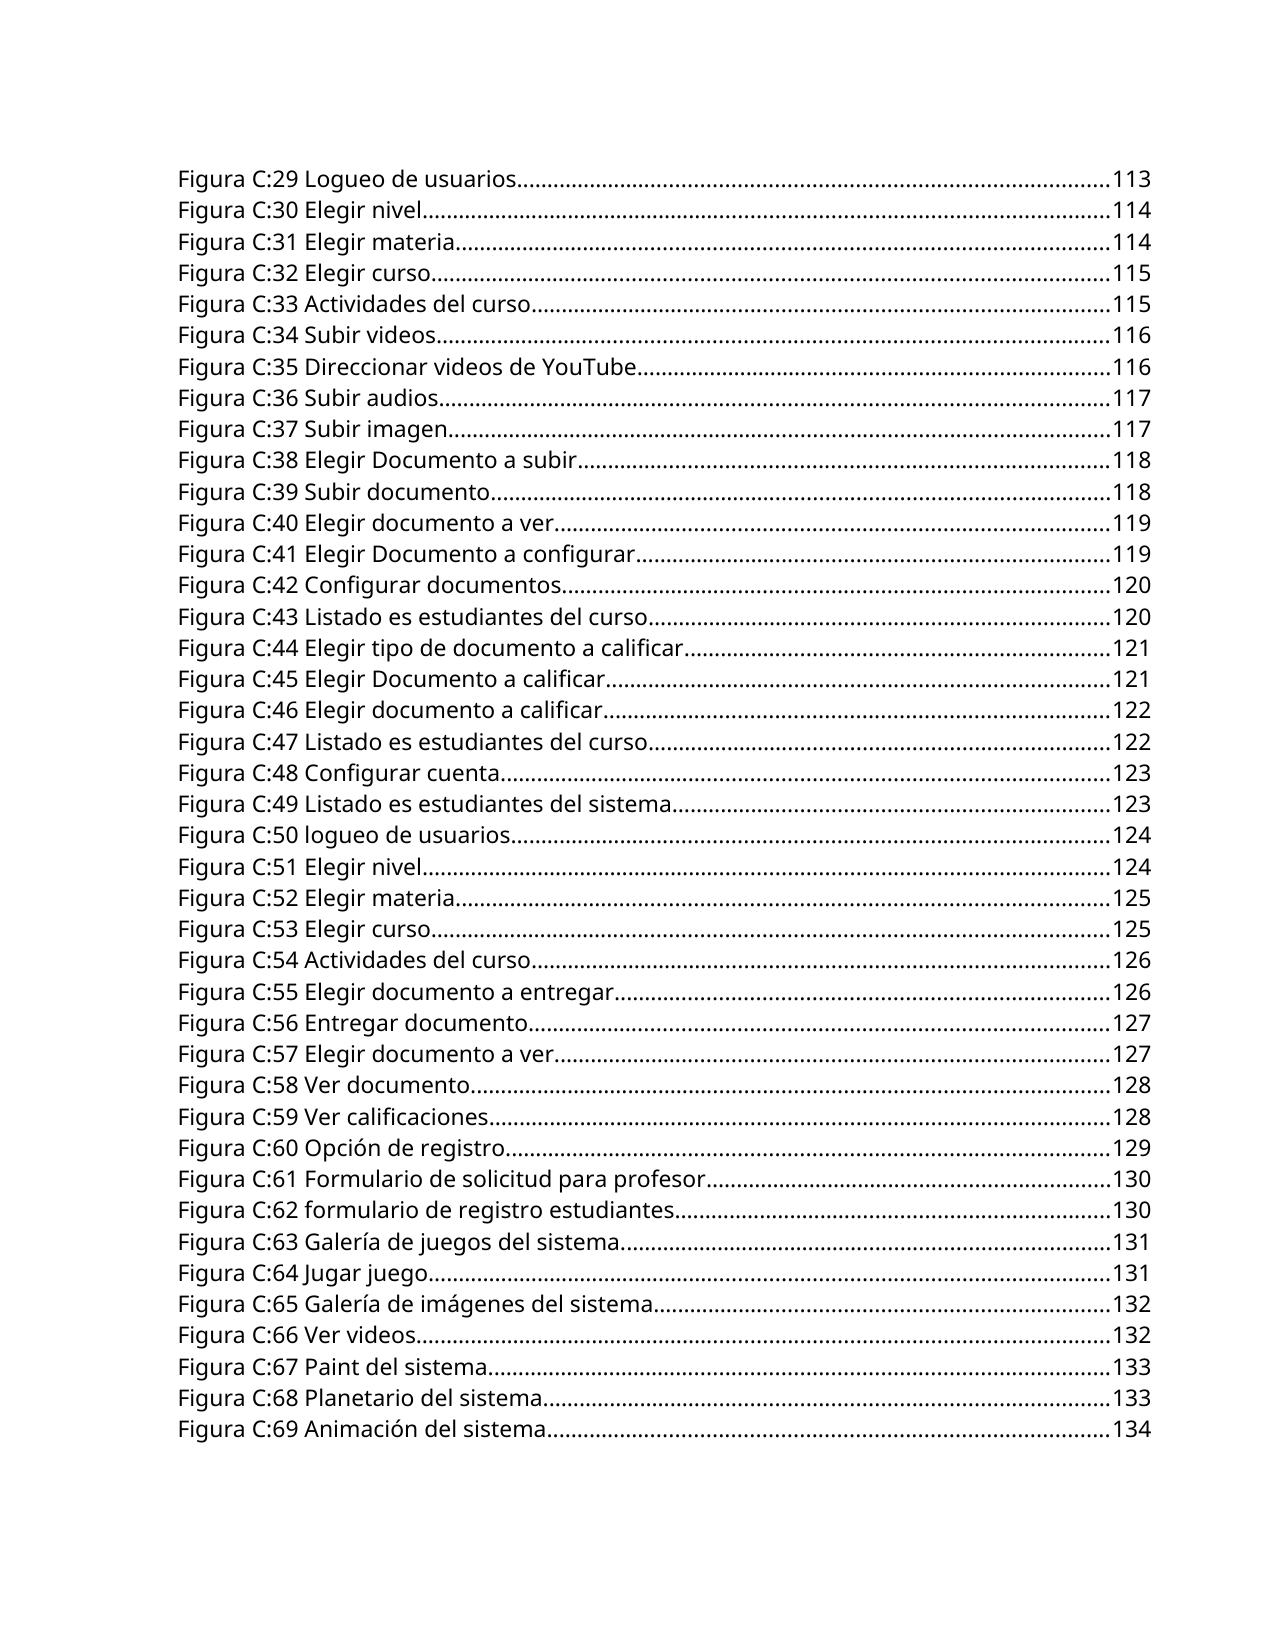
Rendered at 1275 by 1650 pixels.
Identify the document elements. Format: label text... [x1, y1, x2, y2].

text Figura C:67 Paint del sistema 133 [177, 1351, 1157, 1382]
text Figura C:49 Listado es estudiantes del sistema 123 [177, 788, 1157, 819]
text Figura C:33 Actividades del curso 115 [177, 288, 1157, 319]
text Figura C:36 Subir audios 117 [177, 382, 1157, 413]
text Figura C:57 Elegir documento a ver 127 [177, 1038, 1157, 1069]
text Figura C:63 Galería de juegos del sistema. 131 [177, 1226, 1157, 1257]
text Figura C:40 Elegir documento a ver 119 [177, 507, 1157, 538]
text Figura C:34 Subir videos 116 [177, 319, 1157, 351]
text Figura C:66 Ver videos 132 [177, 1319, 1157, 1351]
text Figura C:53 Elegir curso 125 [177, 913, 1157, 944]
text Figura C:31 Elegir materia 114 [177, 226, 1157, 257]
text Figura C:69 Animación del sistema 134 [177, 1413, 1157, 1444]
text Figura C:32 Elegir curso 115 [177, 257, 1157, 288]
text Figura C:39 Subir documento 118 [177, 476, 1157, 507]
text Figura C:29 Logueo de usuarios 113 [177, 163, 1157, 194]
text Figura C:38 Elegir Documento a subir 118 [177, 444, 1157, 476]
text Figura C:46 Elegir documento a calificar 122 [177, 694, 1157, 726]
text Figura C:37 Subir imagen 117 [177, 413, 1157, 444]
text Figura C:42 Configurar documentos 120 [177, 569, 1157, 601]
text Figura C:44 Elegir tipo de documento a calificar 121 [177, 632, 1157, 663]
text Figura C:47 Listado es estudiantes del curso 122 [177, 726, 1157, 757]
text Figura C:51 Elegir nivel 124 [177, 851, 1157, 882]
text Figura C:30 Elegir nivel 114 [177, 194, 1157, 226]
text Figura C:58 Ver documento 128 [177, 1069, 1157, 1101]
text Figura C:52 Elegir materia 125 [177, 882, 1157, 913]
text Figura C:65 Galería de imágenes del sistema 132 [177, 1288, 1157, 1319]
text Figura C:68 Planetario del sistema 133 [177, 1382, 1157, 1413]
text Figura C:60 Opción de registro 129 [177, 1132, 1157, 1163]
text Figura C:50 logueo de usuarios 124 [177, 819, 1157, 851]
text Figura C:55 Elegir documento a entregar 126 [177, 976, 1157, 1007]
text Figura C:41 Elegir Documento a configurar 119 [177, 538, 1157, 569]
text Figura C:61 Formulario de solicitud para profesor 130 [177, 1163, 1157, 1194]
text Figura C:43 Listado es estudiantes del curso 120 [177, 601, 1157, 632]
text Figura C:59 Ver calificaciones 128 [177, 1101, 1157, 1132]
text Figura C:54 Actividades del curso 126 [177, 944, 1157, 976]
text Figura C:35 Direccionar videos de YouTube 116 [177, 351, 1157, 382]
text Figura C:56 Entregar documento 127 [177, 1007, 1157, 1038]
text Figura C:48 Configurar cuenta 123 [177, 757, 1157, 788]
text Figura C:64 Jugar juego 131 [177, 1257, 1157, 1288]
text Figura C:45 Elegir Documento a calificar 121 [177, 663, 1157, 694]
text Figura C:62 formulario de registro estudiantes 130 [177, 1194, 1157, 1226]
